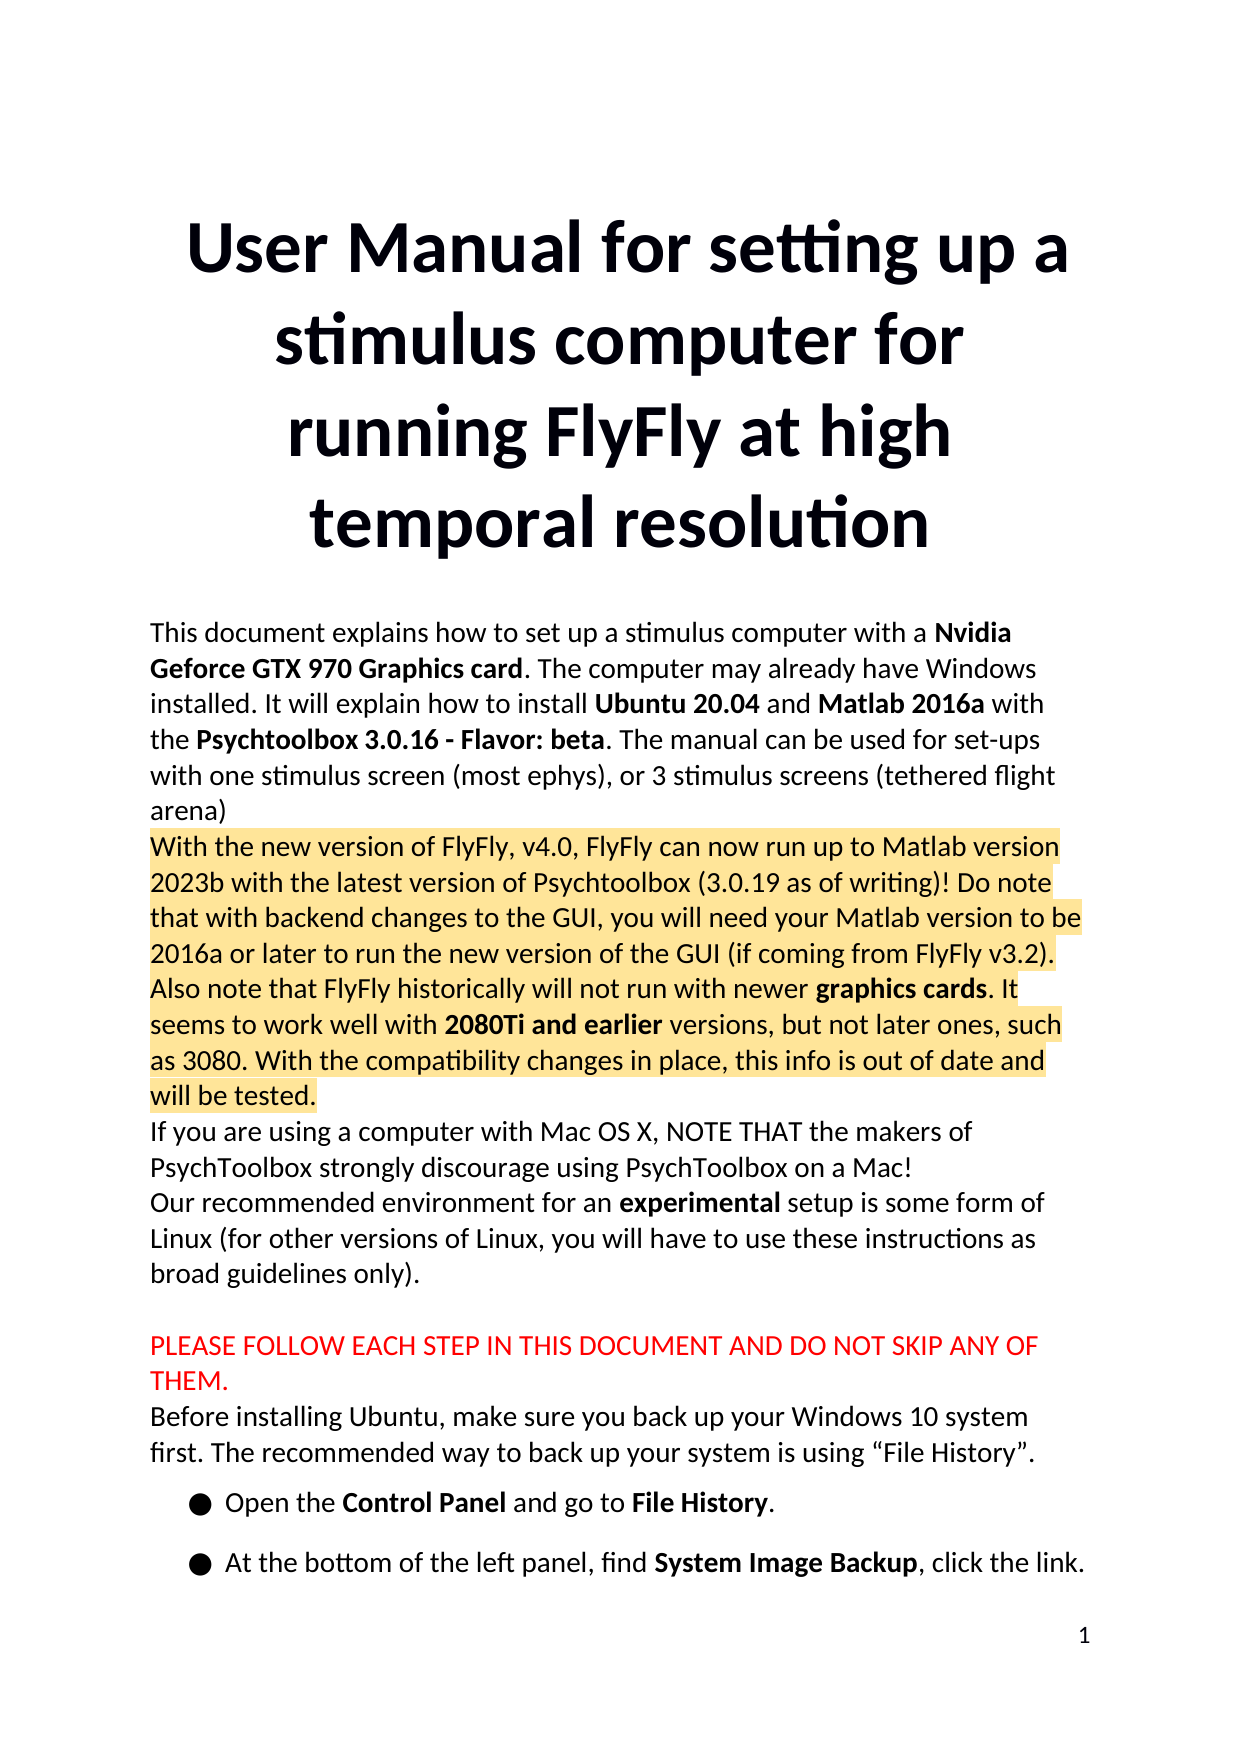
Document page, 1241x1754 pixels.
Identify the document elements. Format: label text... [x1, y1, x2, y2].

text Before installing Ubuntu, make sure you back up your Windows 10 system first. The recommended way to back up your system is using “File History”. [150, 1398, 1090, 1469]
text If you are using a computer with Mac OS X, NOTE THAT the makers of PsychToolbox strongly discourage using PsychToolbox on a Mac! [150, 1113, 1090, 1184]
list Open the Control Panel and go to File History. [187, 1469, 1090, 1529]
text Our recommended environment for an experimental setup is some form of Linux (for other versions of Linux, you will have to use these instructions as broad guidelines only). [150, 1184, 1090, 1291]
title User Manual for setting up a stimulus computer for running FlyFly at high temporal resolution [150, 200, 1090, 566]
text This document explains how to set up a stimulus computer with a Nvidia Geforce GTX 970 Graphics card. The computer may already have Windows installed. It will explain how to install Ubuntu 20.04 and Matlab 2016a with the Psychtoolbox 3.0.16 - Flavor: beta. The manual can be used for set-ups with one stimulus screen (most ephys), or 3 stimulus screens (tethered flight arena) [150, 614, 1090, 828]
text Also note that FlyFly historically will not run with newer graphics cards. It seems to work well with 2080Ti and earlier versions, but not later ones, such as 3080. With the compatibility changes in place, this info is out of date and will be tested. [150, 971, 1090, 1113]
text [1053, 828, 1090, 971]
text PLEASE FOLLOW EACH STEP IN THIS DOCUMENT AND DO NOT SKIP ANY OF THEM. [150, 1327, 1090, 1398]
list At the bottom of the left panel, find System Image Backup, click the link. [187, 1529, 1090, 1589]
